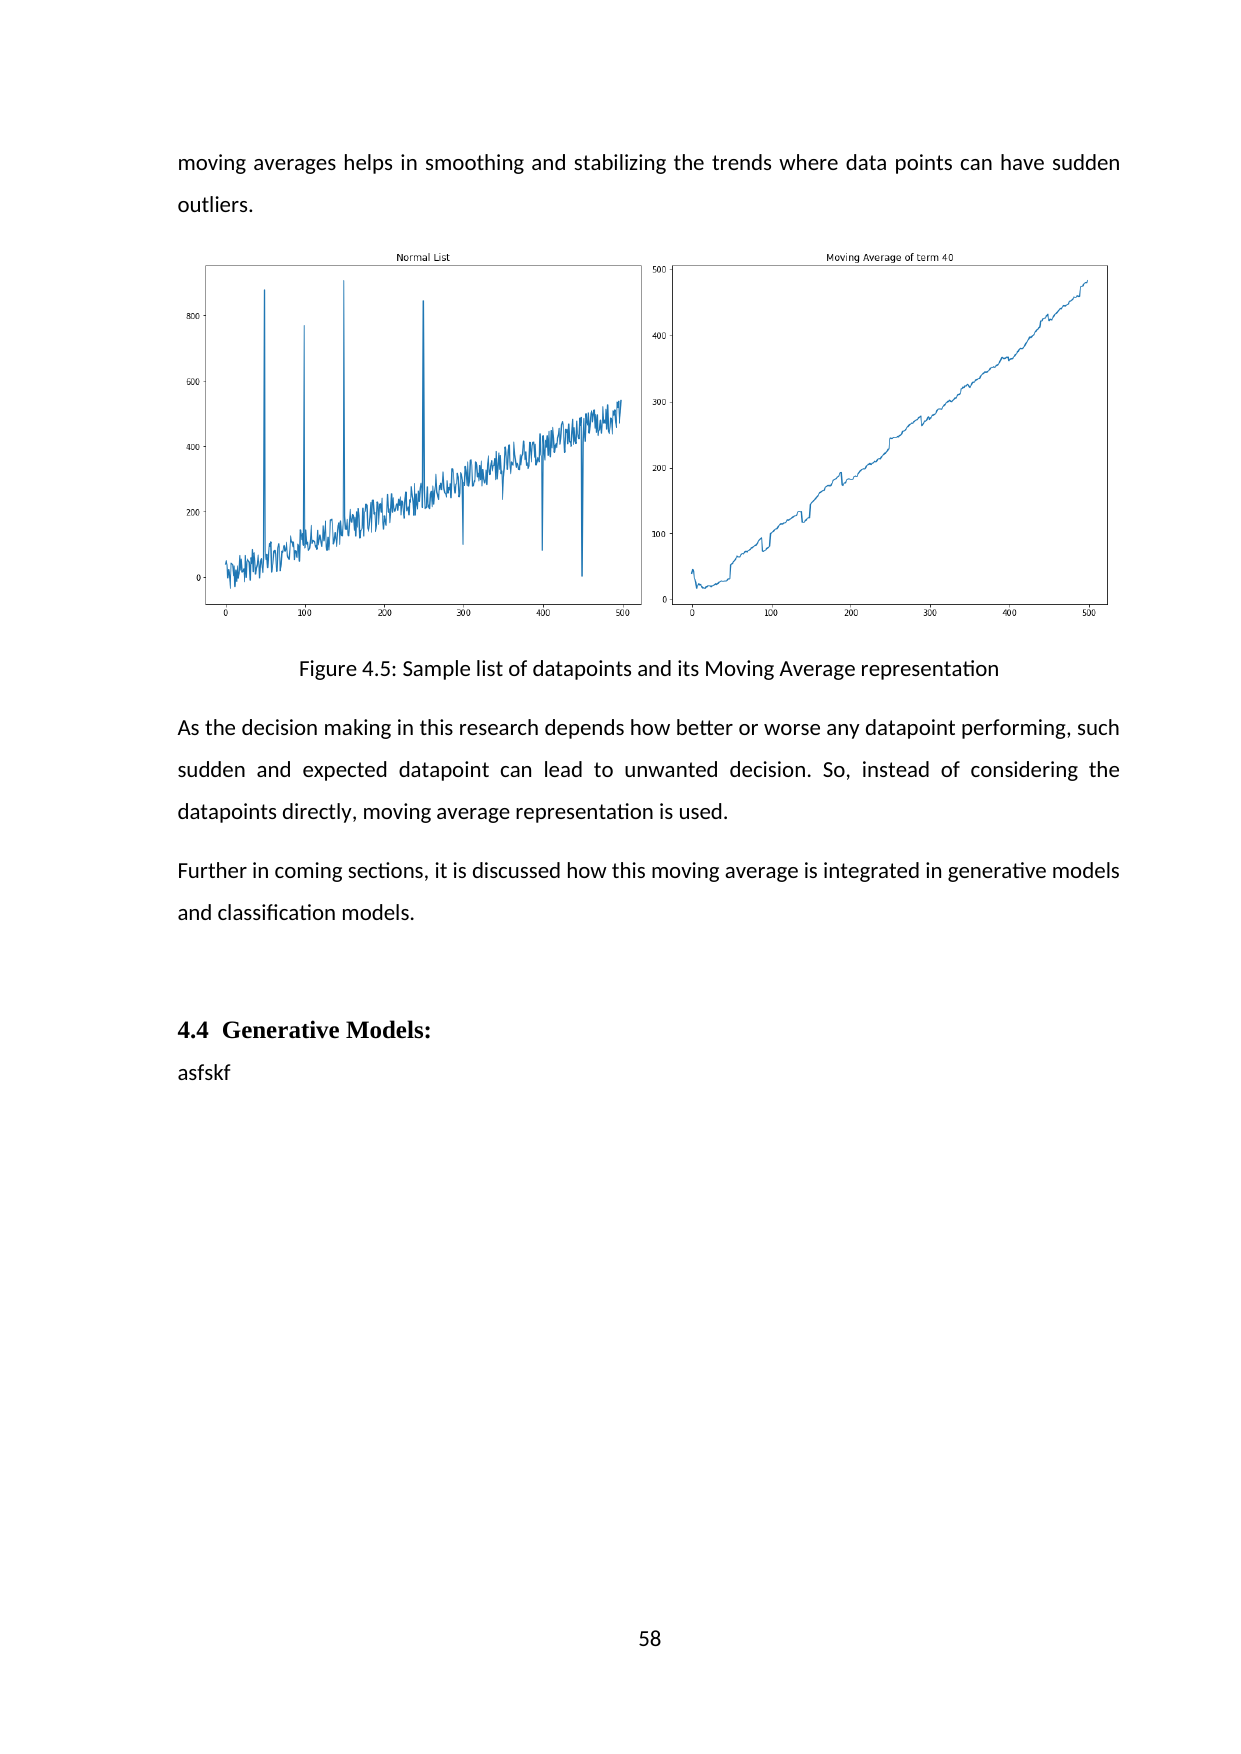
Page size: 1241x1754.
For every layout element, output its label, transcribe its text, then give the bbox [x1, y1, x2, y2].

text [177, 148, 1122, 218]
text asfskf [177, 1058, 1122, 1086]
picture [177, 248, 1123, 624]
text Figure 4.5: Sample list of datapoints and its Moving Average representation [177, 654, 1122, 682]
text Further in coming sections, it is discussed how this moving average is integrated in generative models and classification models. [177, 856, 1122, 926]
text As the decision making in this research depends how better or worse any datapoint performing, such sudden and expected datapoint can lead to unwanted decision. So, instead of considering the datapoints directly, moving average representation is used. [177, 713, 1122, 825]
list Generative Models: [177, 1015, 1122, 1044]
